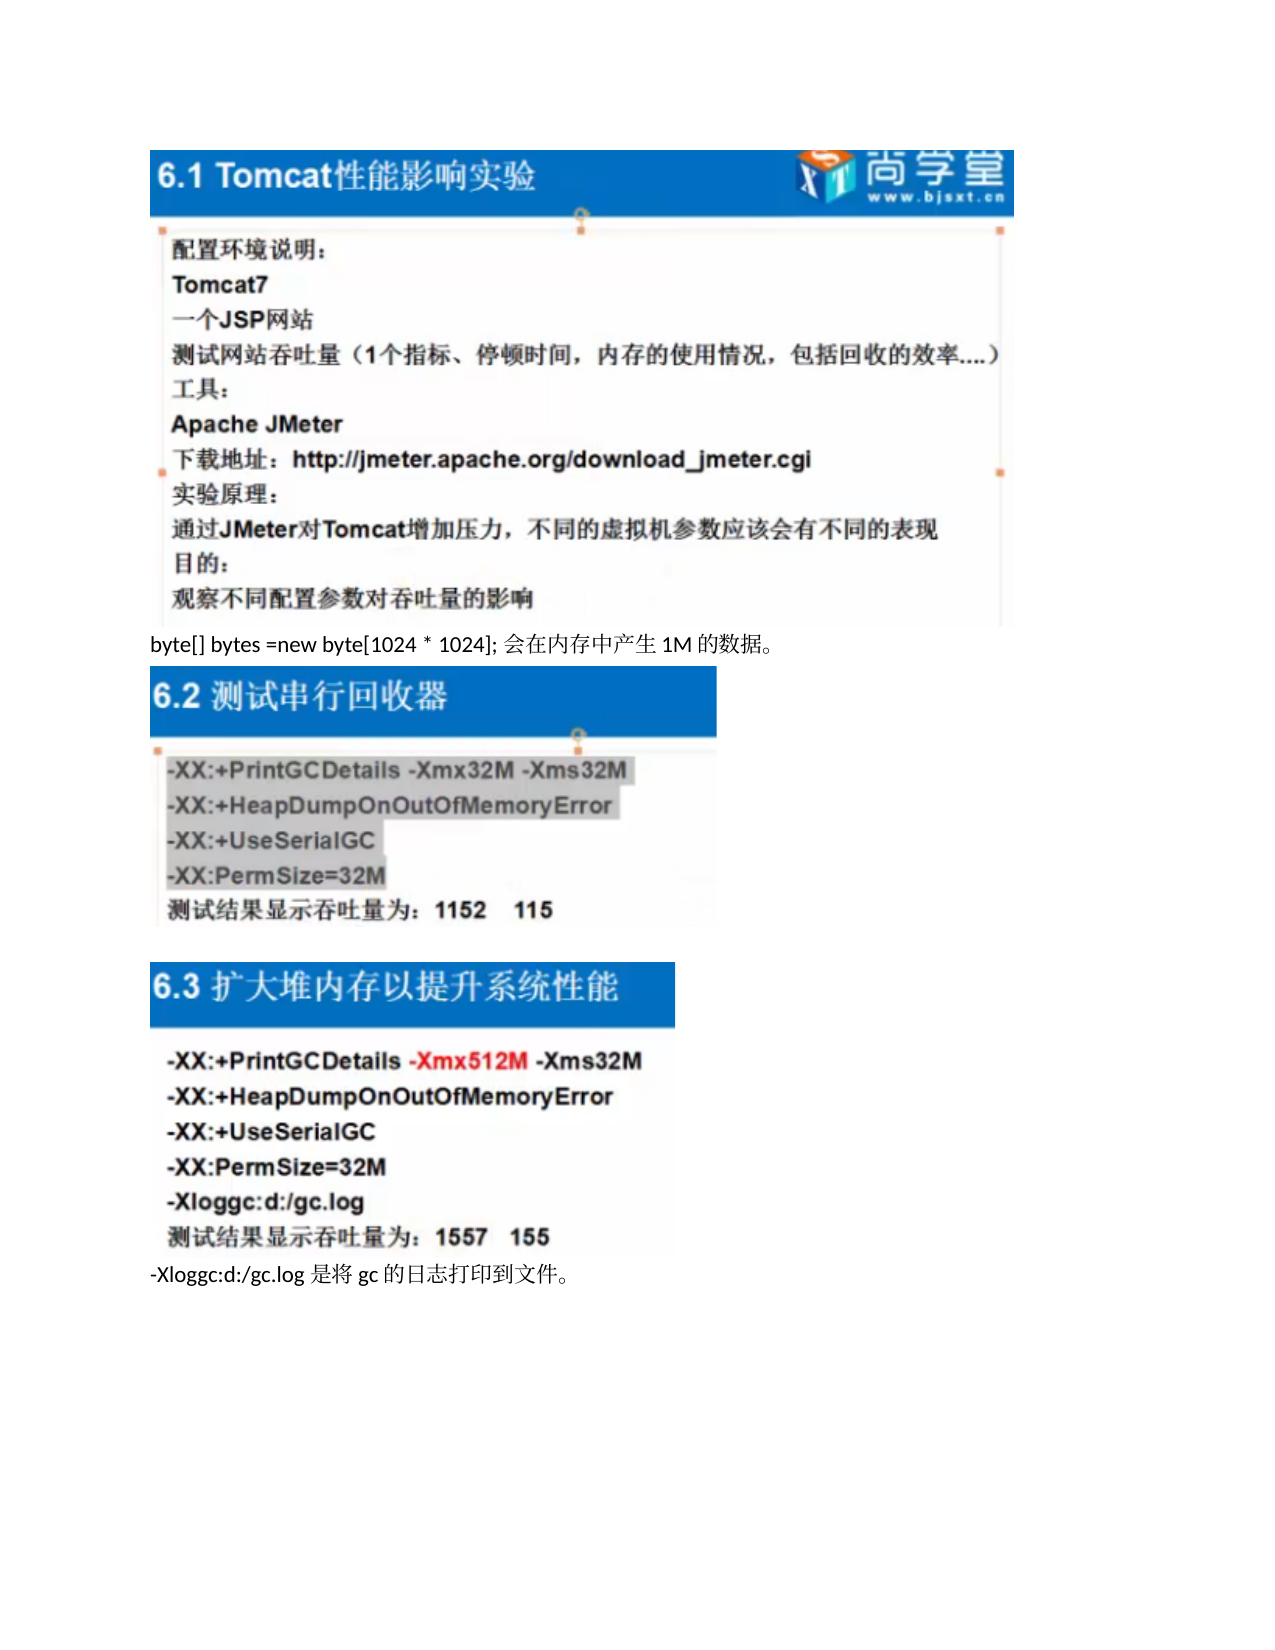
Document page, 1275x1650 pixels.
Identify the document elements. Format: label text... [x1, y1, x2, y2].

picture [150, 962, 675, 1258]
picture [150, 150, 1014, 627]
text -Xloggc:d:/gc.log 是将gc的日志打印到文件。 [150, 1257, 1125, 1289]
text byte[] bytes =new byte[1024 * 1024]; 会在内存中产生1M的数据。 [150, 627, 1125, 658]
picture [150, 666, 717, 927]
